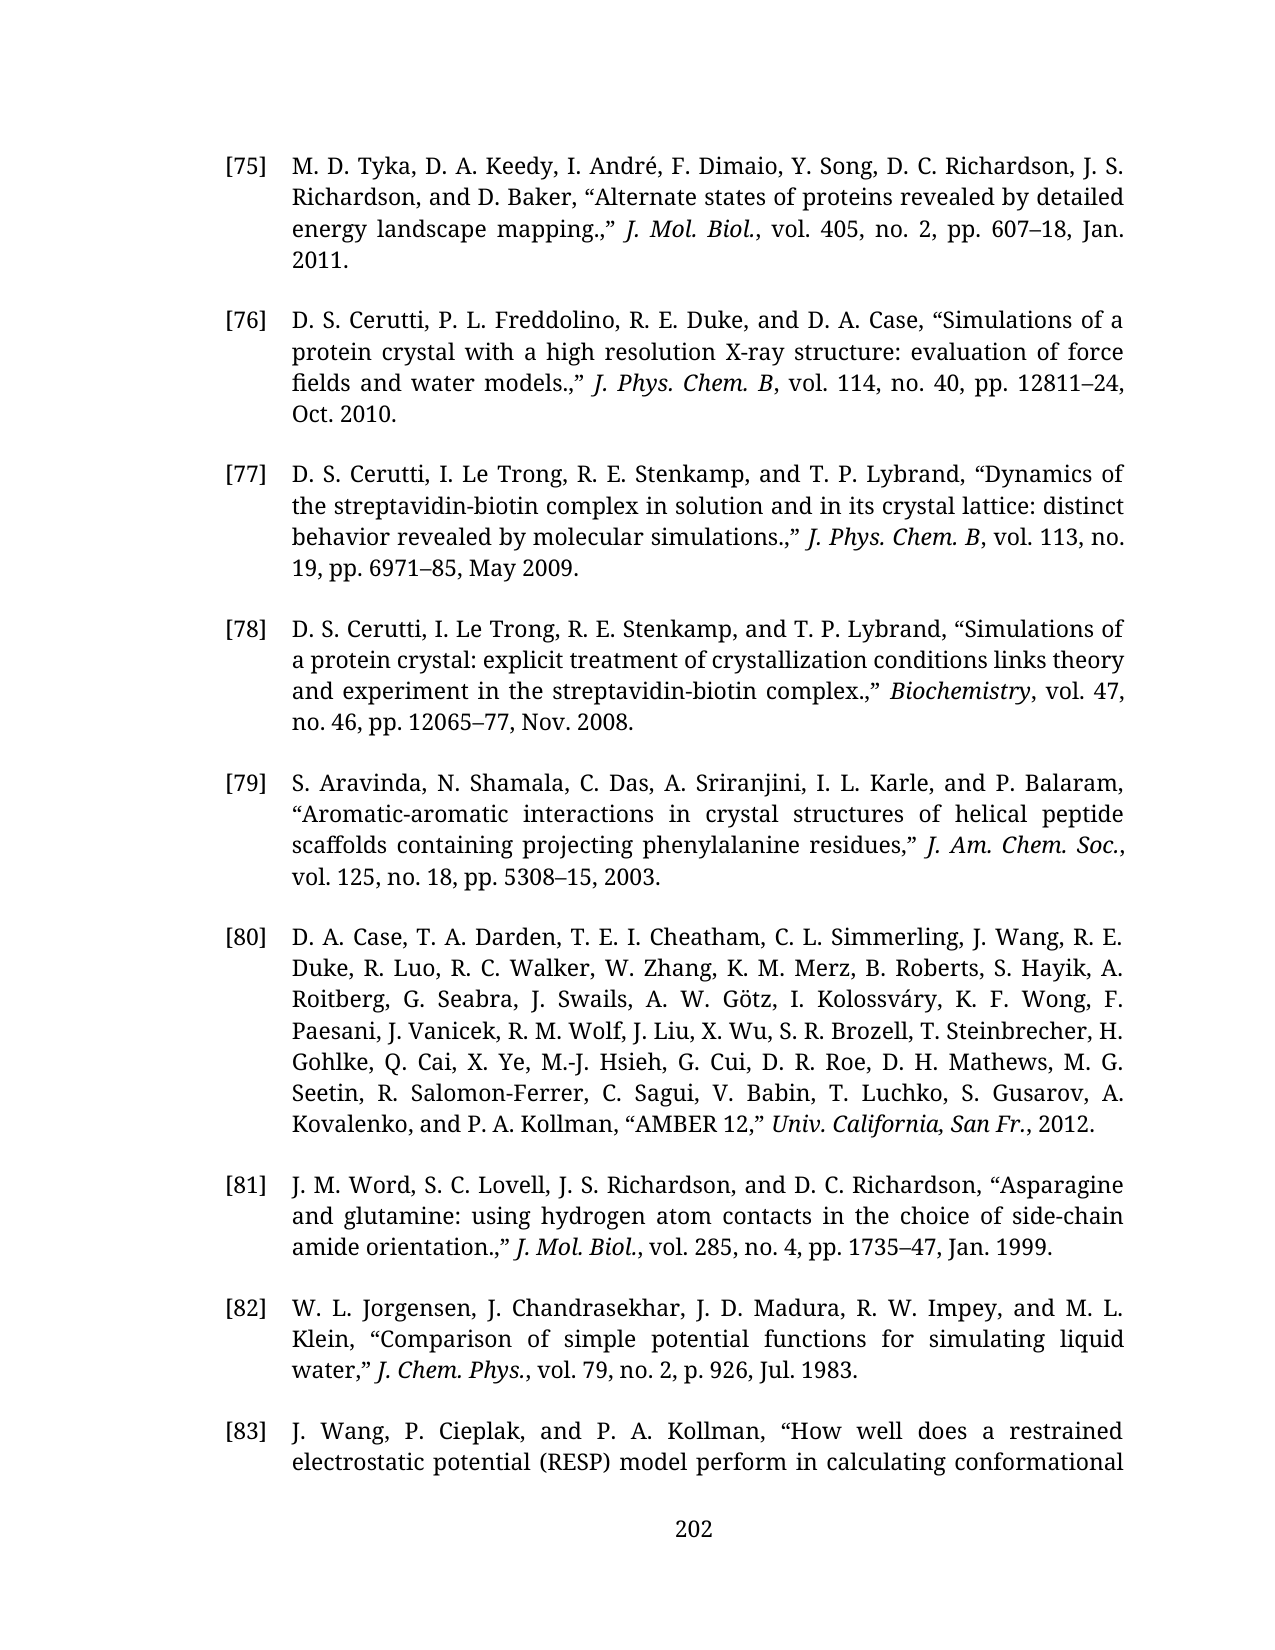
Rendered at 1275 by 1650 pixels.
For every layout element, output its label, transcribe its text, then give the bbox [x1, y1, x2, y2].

text [79] S. Aravinda, N. Shamala, C. Das, A. Sriranjini, I. L. Karle, and P. Balaram, “Aromatic-aromatic interactions in crystal structures of helical peptide scaffolds containing projecting phenylalanine residues,” J. Am. Chem. Soc., vol. 125, no. 18, pp. 5308–15, 2003. [225, 767, 1125, 892]
text [82] W. L. Jorgensen, J. Chandrasekhar, J. D. Madura, R. W. Impey, and M. L. Klein, “Comparison of simple potential functions for simulating liquid water,” J. Chem. Phys., vol. 79, no. 2, p. 926, Jul. 1983. [225, 1292, 1125, 1385]
text [75] M. D. Tyka, D. A. Keedy, I. André, F. Dimaio, Y. Song, D. C. Richardson, J. S. Richardson, and D. Baker, “Alternate states of proteins revealed by detailed energy landscape mapping.,” J. Mol. Biol., vol. 405, no. 2, pp. 607–18, Jan. 2011. [225, 150, 1125, 275]
text [78] D. S. Cerutti, I. Le Trong, R. E. Stenkamp, and T. P. Lybrand, “Simulations of a protein crystal: explicit treatment of crystallization conditions links theory and experiment in the streptavidin-biotin complex.,” Biochemistry, vol. 47, no. 46, pp. 12065–77, Nov. 2008. [225, 612, 1125, 737]
text [76] D. S. Cerutti, P. L. Freddolino, R. E. Duke, and D. A. Case, “Simulations of a protein crystal with a high resolution X-ray structure: evaluation of force fields and water models.,” J. Phys. Chem. B, vol. 114, no. 40, pp. 12811–24, Oct. 2010. [225, 304, 1125, 429]
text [225, 1414, 1125, 1477]
text [81] J. M. Word, S. C. Lovell, J. S. Richardson, and D. C. Richardson, “Asparagine and glutamine: using hydrogen atom contacts in the choice of side-chain amide orientation.,” J. Mol. Biol., vol. 285, no. 4, pp. 1735–47, Jan. 1999. [225, 1169, 1125, 1262]
text [77] D. S. Cerutti, I. Le Trong, R. E. Stenkamp, and T. P. Lybrand, “Dynamics of the streptavidin-biotin complex in solution and in its crystal lattice: distinct behavior revealed by molecular simulations.,” J. Phys. Chem. B, vol. 113, no. 19, pp. 6971–85, May 2009. [225, 458, 1125, 583]
text [80] D. A. Case, T. A. Darden, T. E. I. Cheatham, C. L. Simmerling, J. Wang, R. E. Duke, R. Luo, R. C. Walker, W. Zhang, K. M. Merz, B. Roberts, S. Hayik, A. Roitberg, G. Seabra, J. Swails, A. W. Götz, I. Kolossváry, K. F. Wong, F. Paesani, J. Vanicek, R. M. Wolf, J. Liu, X. Wu, S. R. Brozell, T. Steinbrecher, H. Gohlke, Q. Cai, X. Ye, M.-J. Hsieh, G. Cui, D. R. Roe, D. H. Mathews, M. G. Seetin, R. Salomon-Ferrer, C. Sagui, V. Babin, T. Luchko, S. Gusarov, A. Kovalenko, and P. A. Kollman, “AMBER 12,” Univ. California, San Fr., 2012. [225, 921, 1125, 1139]
